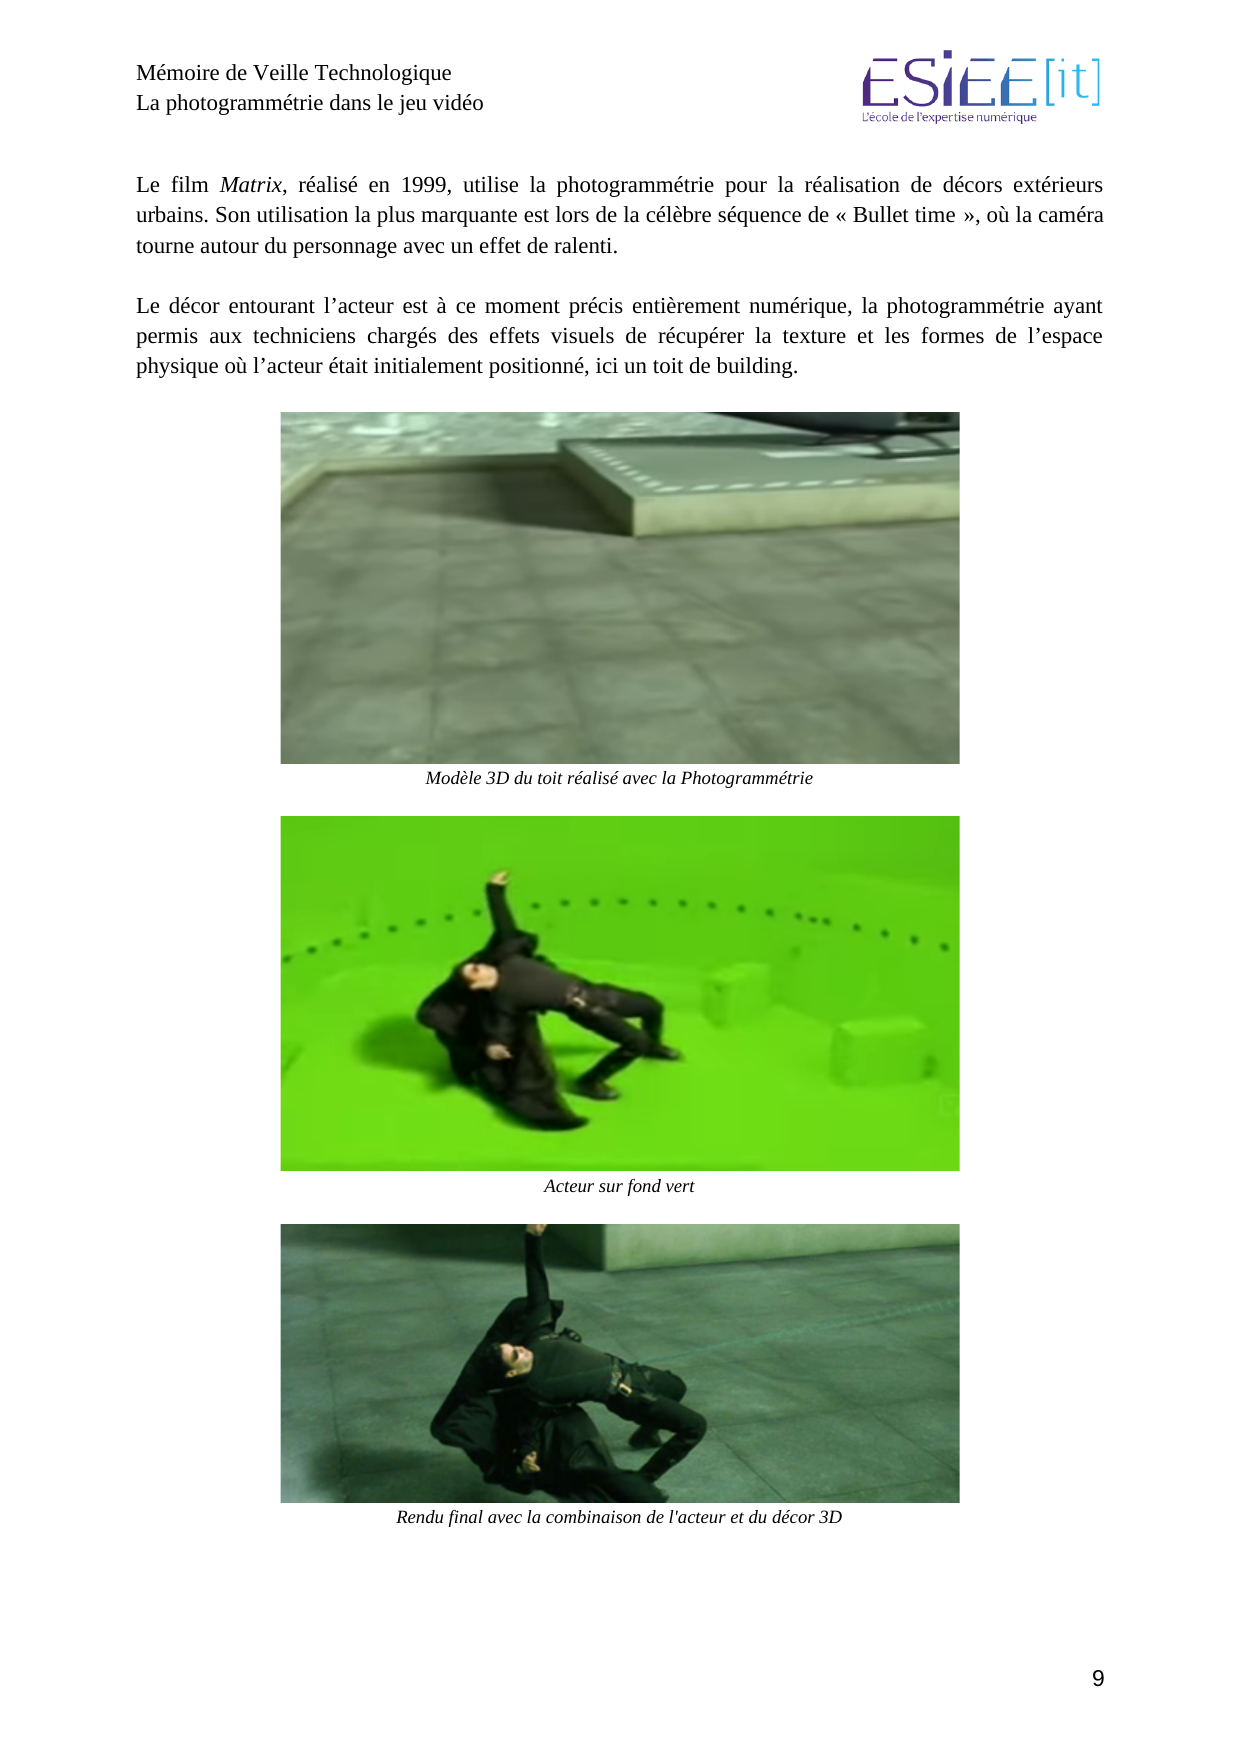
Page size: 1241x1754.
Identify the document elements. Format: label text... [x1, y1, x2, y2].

text Acteur sur fond vert [136, 1174, 1104, 1196]
picture [280, 412, 960, 764]
picture [280, 1224, 960, 1503]
picture [280, 816, 960, 1171]
text Modèle 3D du toit réalisé avec la Photogrammétrie [136, 767, 1104, 789]
text Le décor entourant l’acteur est à ce moment précis entièrement numérique, la photogrammétrie ayant permis aux techniciens chargés des effets visuels de récupérer la texture et les formes de l’espace physique où l’acteur était initialement positionné, ici un toit de building. [136, 292, 1104, 379]
picture [862, 50, 1100, 124]
text Le film Matrix, réalisé en 1999, utilise la photogrammétrie pour la réalisation de décors extérieurs urbains. Son utilisation la plus marquante est lors de la célèbre séquence de « Bullet time », où la caméra tourne autour du personnage avec un effet de ralenti. [136, 171, 1104, 258]
text Rendu final avec la combinaison de l'acteur et du décor 3D [136, 1506, 1104, 1528]
